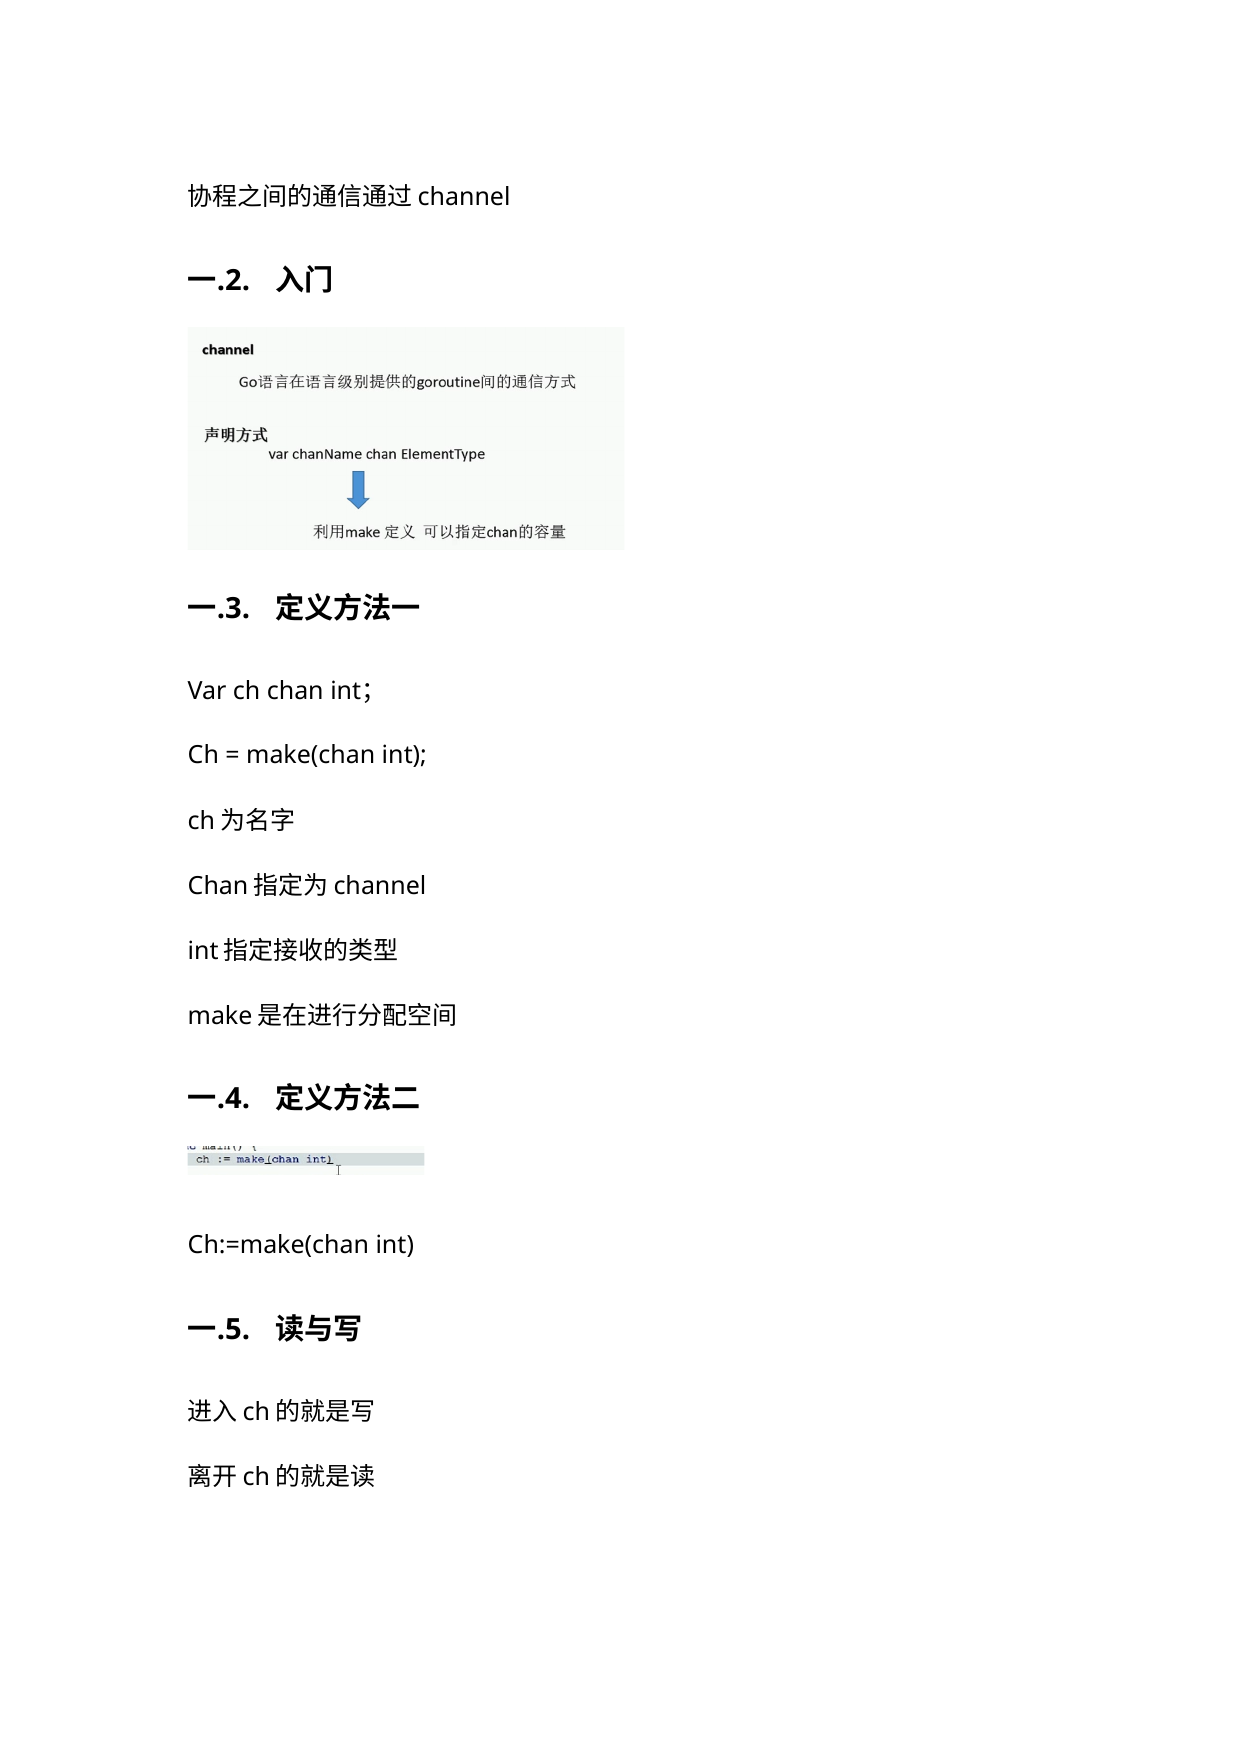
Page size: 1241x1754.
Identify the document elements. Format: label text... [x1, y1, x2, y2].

text ch为名字 [187, 786, 1053, 851]
picture [187, 1146, 425, 1175]
subtitle 定义方法一 [187, 584, 1053, 627]
text make是在进行分配空间 [187, 981, 1053, 1046]
subtitle 读与写 [187, 1306, 1053, 1348]
text Var ch chan int； [187, 656, 1053, 721]
text Ch = make(chan int); [187, 721, 1053, 786]
text 离开ch的就是读 [187, 1442, 1053, 1507]
text Chan指定为channel [187, 851, 1053, 916]
text Ch:=make(chan int) [187, 1212, 1053, 1277]
text 进入ch的就是写 [187, 1377, 1053, 1442]
subtitle 入门 [187, 256, 1053, 298]
picture [187, 327, 625, 550]
subtitle 定义方法二 [187, 1075, 1053, 1117]
text 协程之间的通信通过channel [187, 162, 1053, 227]
text int指定接收的类型 [187, 916, 1053, 981]
